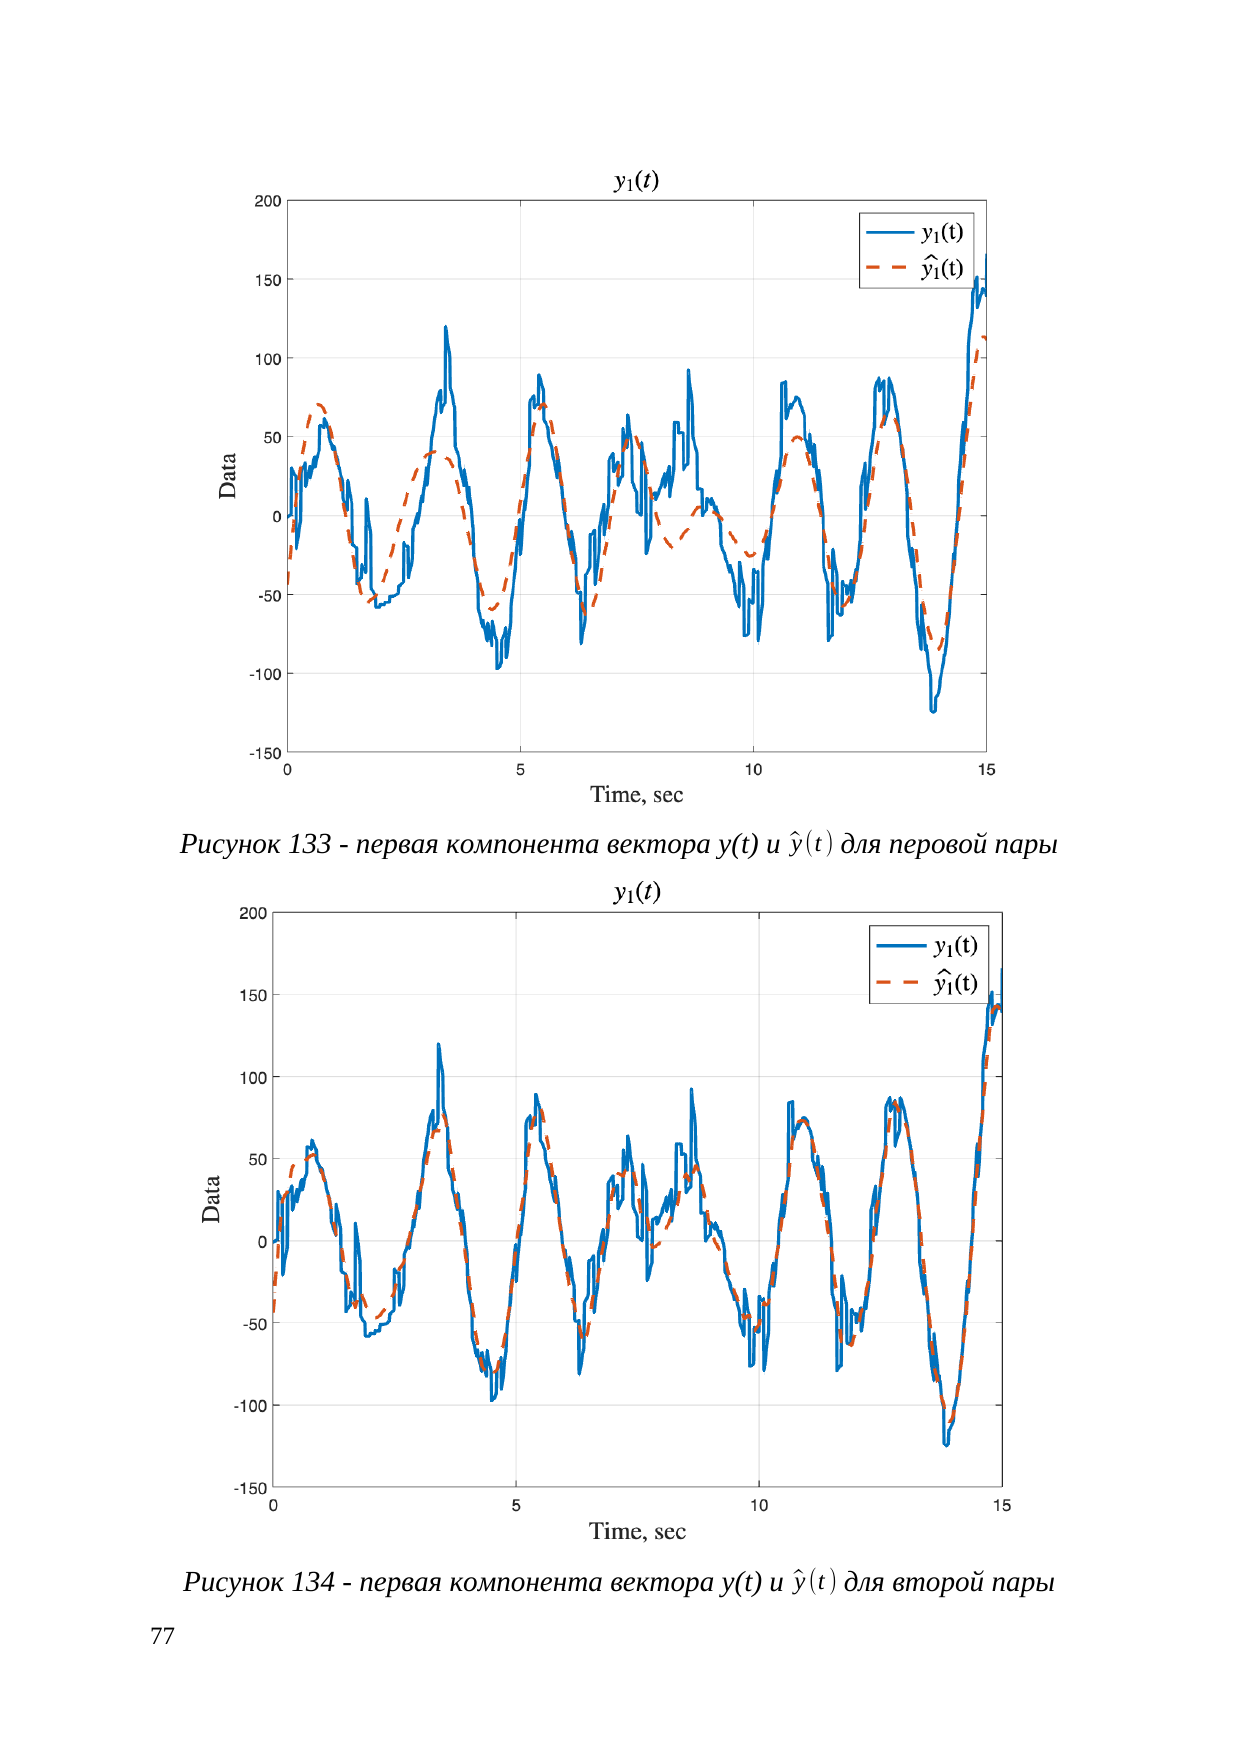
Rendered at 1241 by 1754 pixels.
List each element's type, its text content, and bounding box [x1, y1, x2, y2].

picture [150, 859, 1091, 1564]
text Рисунок 133 - первая компонента вектора y(t) и для перовой пары [150, 826, 1090, 859]
text Рисунок 134 - первая компонента вектора y(t) и для второй пары [150, 1564, 1090, 1598]
picture [169, 150, 1072, 826]
